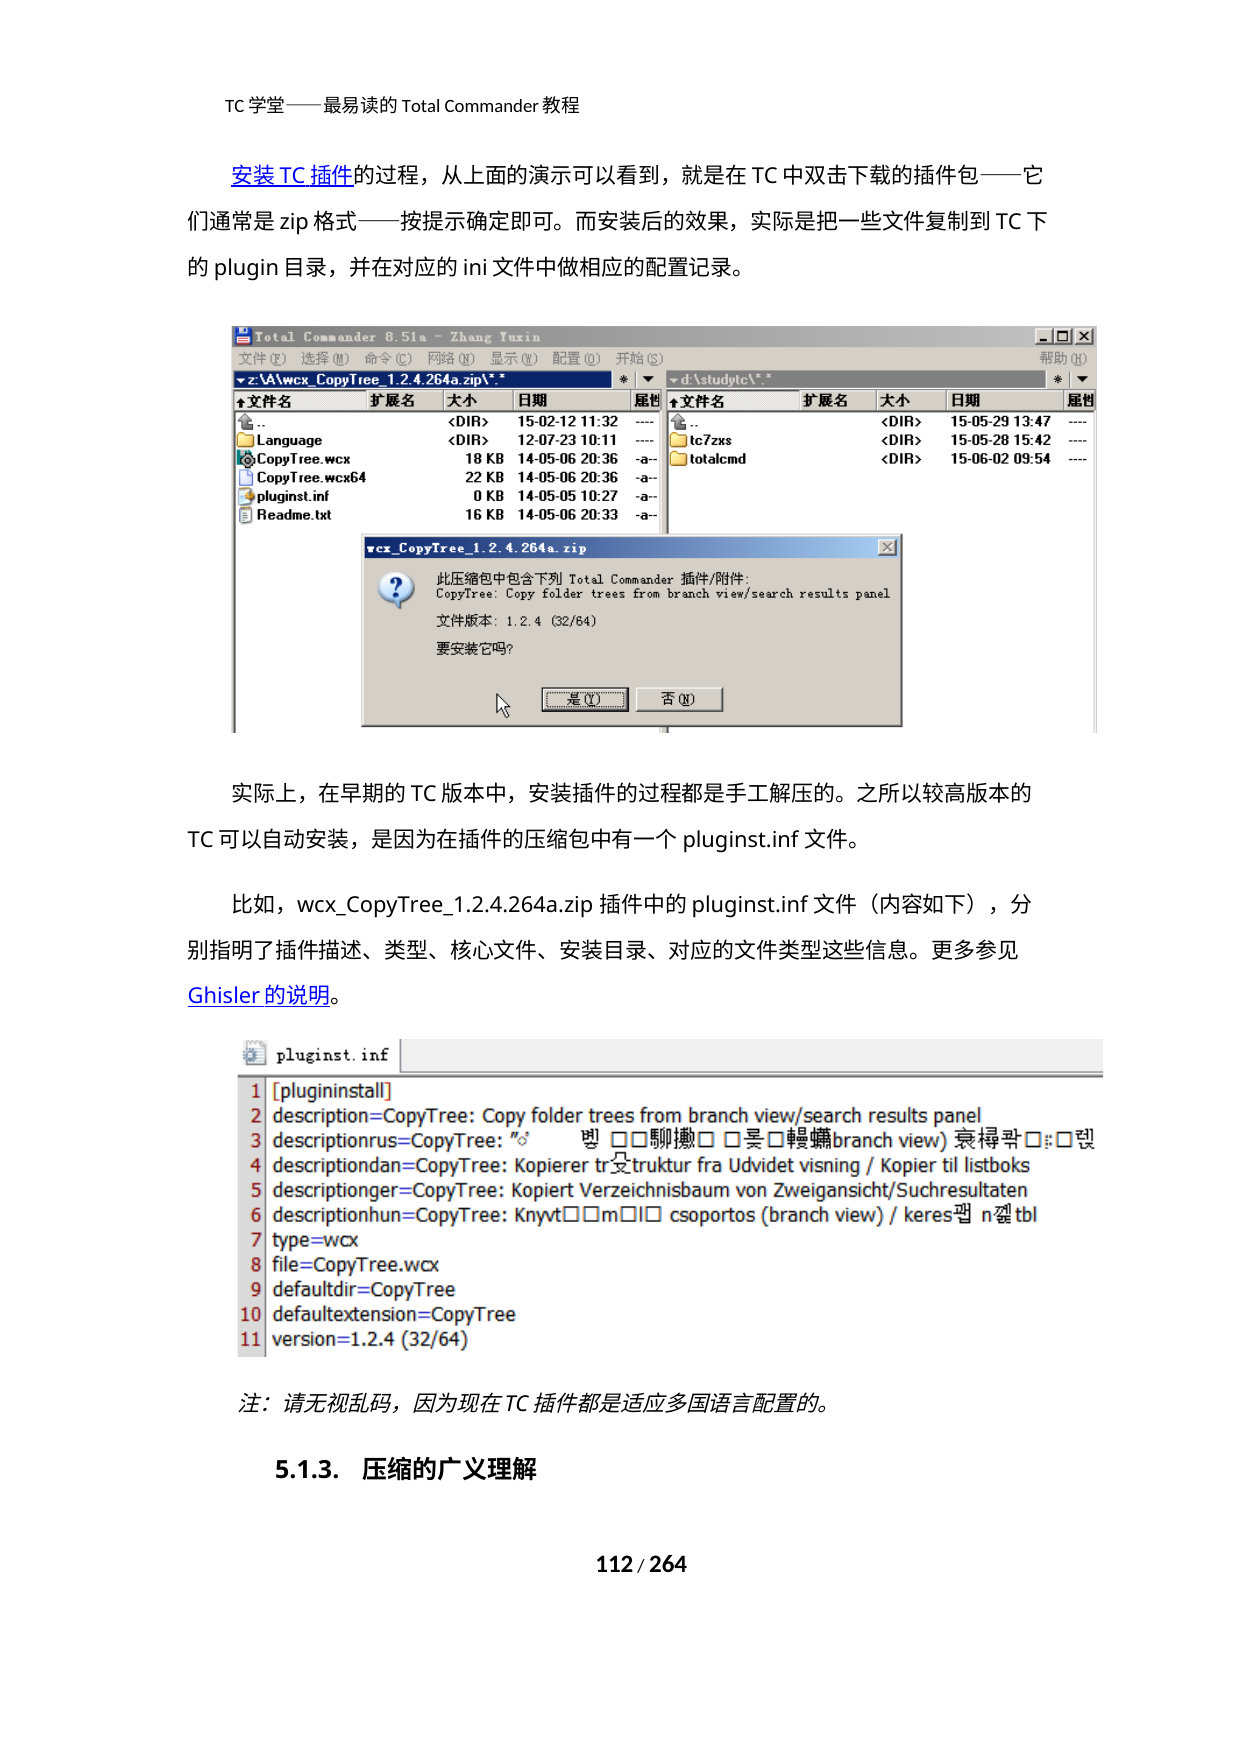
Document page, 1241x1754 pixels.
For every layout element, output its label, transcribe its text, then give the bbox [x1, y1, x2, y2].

text 注：请无视乱码，因为现在TC插件都是适应多国语言配置的。 [187, 1382, 1053, 1422]
subtitle 压缩的广义理解 [275, 1447, 1053, 1487]
text 安装TC插件的过程，从上面的演示可以看到，就是在TC中双击下载的插件包——它们通常是zip格式——按提示确定即可。而安装后的效果，实际是把一些文件复制到TC下的plugin目录，并在对应的ini文件中做相应的配置记录。 [187, 154, 1053, 285]
picture [237, 1039, 1104, 1357]
text 实际上，在早期的TC版本中，安装插件的过程都是手工解压的。之所以较高版本的TC可以自动安装，是因为在插件的压缩包中有一个 pluginst.inf 文件。 [187, 772, 1053, 858]
picture [231, 326, 1097, 733]
text 比如，wcx_CopyTree_1.2.4.264a.zip 插件中的 pluginst.inf 文件（内容如下），分别指明了插件描述、类型、核心文件、安装目录、对应的文件类型这些信息。更多参见 Ghisler的说明。 [187, 883, 1053, 1014]
